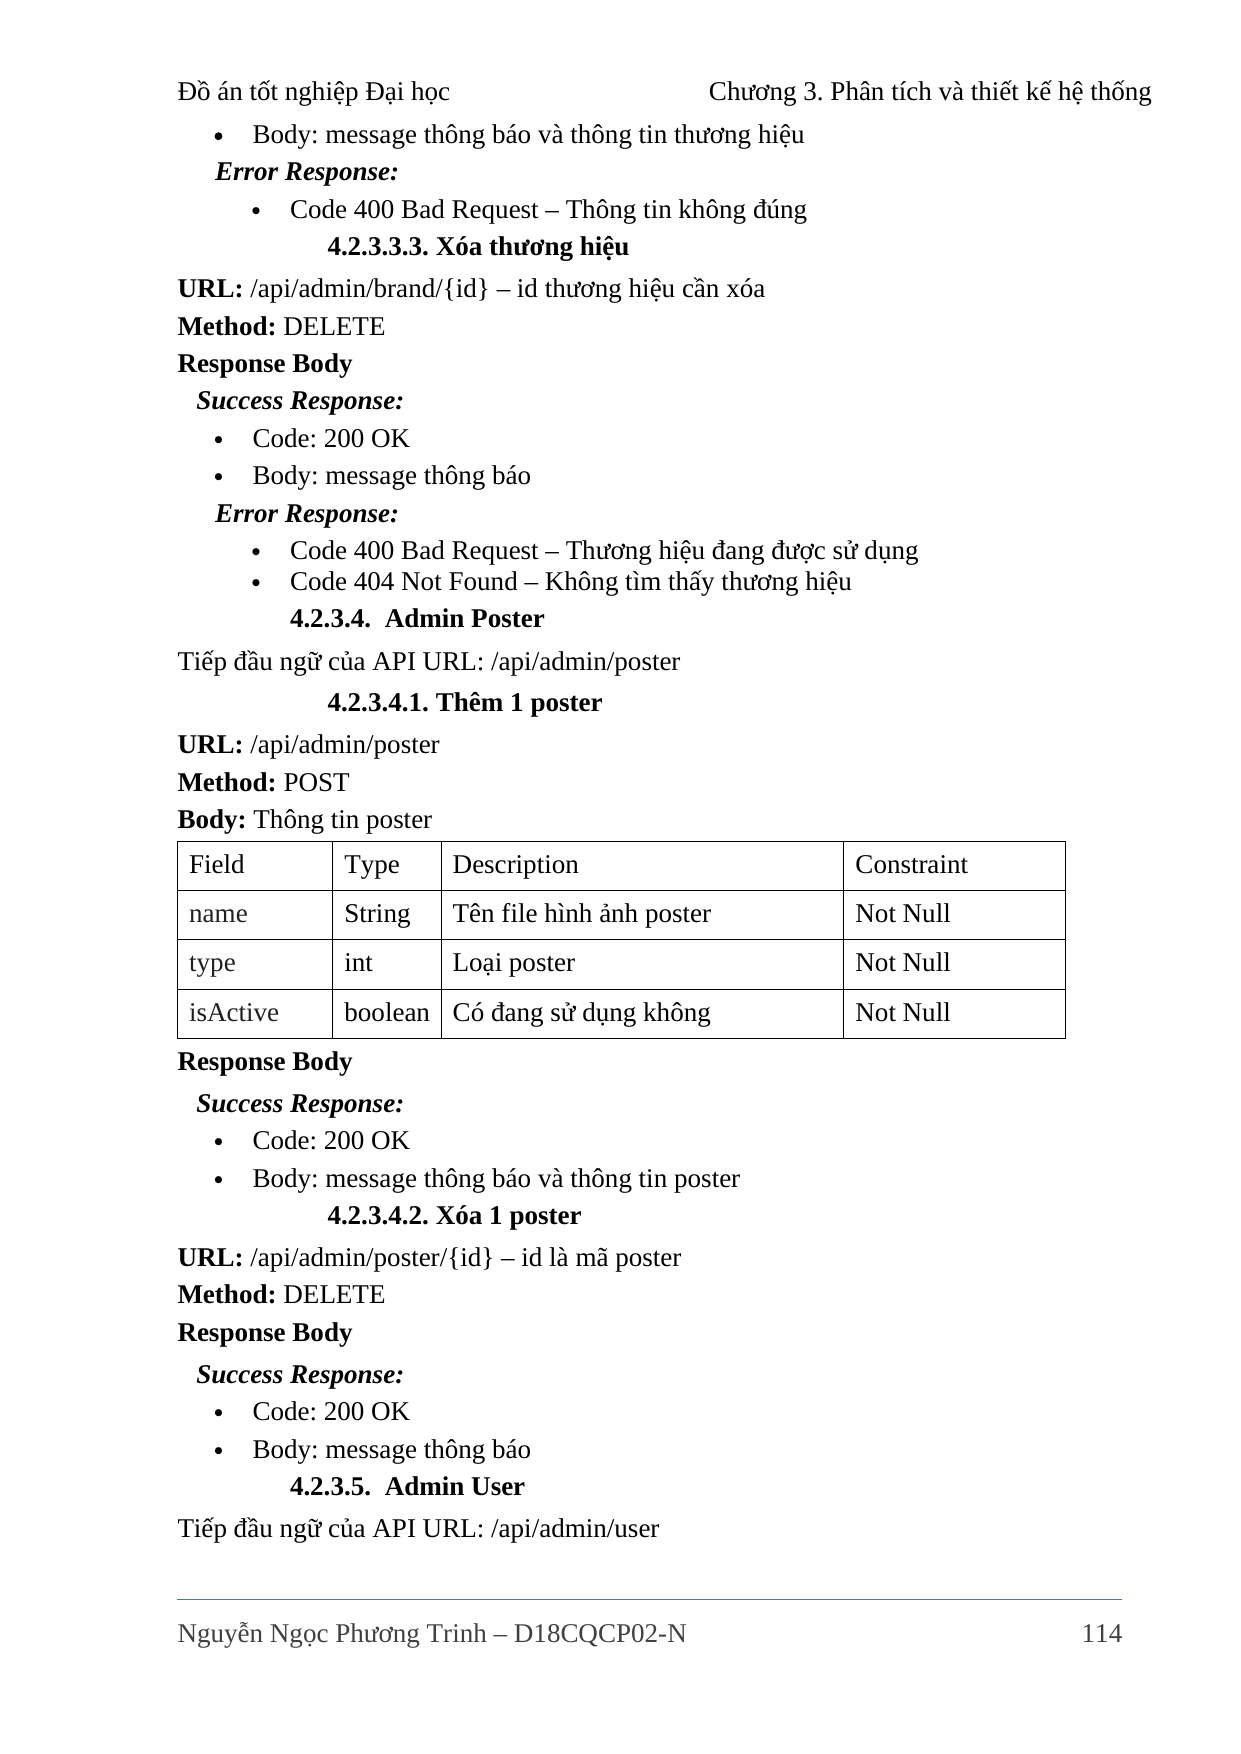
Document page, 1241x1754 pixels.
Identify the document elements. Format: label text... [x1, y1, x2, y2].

subtitle Admin User [290, 1470, 1122, 1501]
text Error Response: [215, 156, 1122, 187]
text Success Response: [196, 1358, 1122, 1389]
subtitle Xóa 1 poster [327, 1199, 1122, 1230]
text Method: DELETE [177, 310, 1122, 341]
text Tiếp đầu ngữ của API URL: /api/admin/user [177, 1512, 1122, 1543]
table_header Field [178, 842, 332, 890]
table_cell name [178, 891, 332, 939]
table_cell Not Null [844, 891, 1065, 939]
text Method: POST [177, 766, 1122, 797]
table_cell Tên file hình ảnh poster [442, 891, 843, 939]
text URL: /api/admin/brand/{id} – id thương hiệu cần xóa [177, 272, 1122, 303]
table_cell String [333, 891, 441, 939]
text Error Response: [215, 497, 1122, 528]
text Response Body [177, 347, 1122, 378]
subtitle Admin Poster [290, 603, 1122, 634]
text Success Response: [196, 1087, 1122, 1118]
list Code: 200 OK [215, 1124, 1122, 1156]
table_cell type [178, 940, 332, 988]
text Success Response: [196, 384, 1122, 416]
table_header Constraint [844, 842, 1065, 890]
list Code: 200 OK [215, 422, 1122, 453]
text URL: /api/admin/poster/{id} – id là mã poster [177, 1241, 1122, 1272]
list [252, 193, 1122, 224]
list Body: message thông báo [215, 459, 1122, 490]
text Response Body [177, 1316, 1122, 1347]
subtitle Thêm 1 poster [327, 687, 1122, 718]
text Method: DELETE [177, 1279, 1122, 1310]
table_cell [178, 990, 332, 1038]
text Body: Thông tin poster [177, 803, 1122, 834]
list Body: message thông báo và thông tin thương hiệu [215, 118, 1122, 149]
list Body: message thông báo và thông tin poster [215, 1162, 1122, 1193]
table_header Type [333, 842, 441, 890]
list Code 400 Bad Request – Thương hiệu đang được sử dụng [252, 534, 1122, 565]
text URL: /api/admin/poster [177, 728, 1122, 760]
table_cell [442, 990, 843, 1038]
text Response Body [177, 1045, 1122, 1076]
text Tiếp đầu ngữ của API URL: /api/admin/poster [177, 644, 1122, 676]
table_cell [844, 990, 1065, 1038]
subtitle Xóa thương hiệu [327, 230, 1122, 261]
table_cell int [333, 940, 441, 988]
list Body: message thông báo [215, 1433, 1122, 1464]
table_cell Loại poster [442, 940, 843, 988]
table_cell Not Null [844, 940, 1065, 988]
table_header Description [442, 842, 843, 890]
list Code 404 Not Found – Không tìm thấy thương hiệu [252, 565, 1122, 596]
list Code: 200 OK [215, 1395, 1122, 1427]
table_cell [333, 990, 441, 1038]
